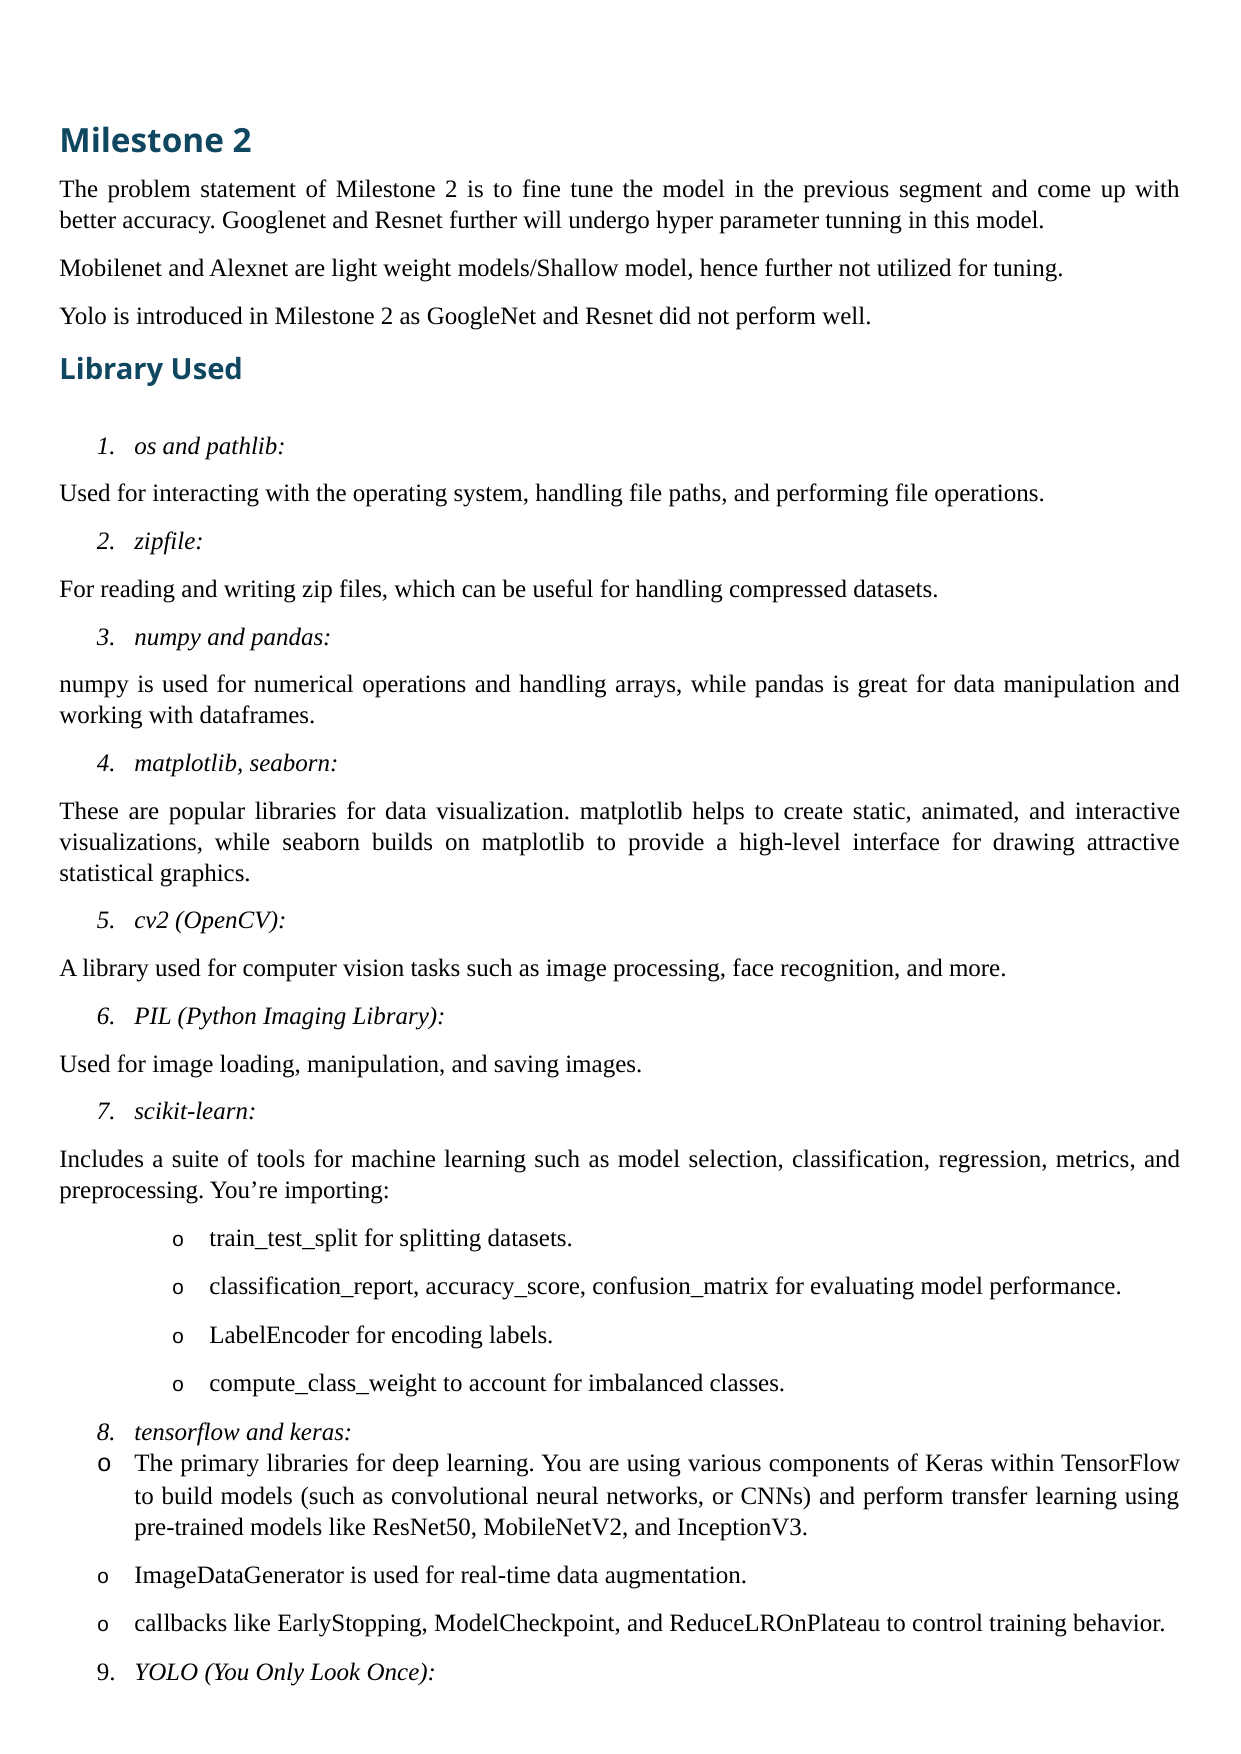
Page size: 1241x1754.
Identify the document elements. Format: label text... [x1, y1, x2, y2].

text The problem statement of Milestone 2 is to fine tune the model in the previous segment and come up with better accuracy. Googlenet and Resnet further will undergo hyper parameter tunning in this model. [59, 174, 1181, 234]
list cv2 (OpenCV): [97, 906, 1181, 934]
list os and pathlib: [97, 431, 1181, 459]
text Yolo is introduced in Milestone 2 as GoogleNet and Resnet did not perform well. [59, 301, 1181, 329]
text Used for interacting with the operating system, handling file paths, and performing file operations. [59, 478, 1181, 507]
list PIL (Python Imaging Library): [97, 1001, 1181, 1030]
list matplotlib, seaborn: [97, 748, 1181, 777]
list ImageDataGenerator is used for real-time data augmentation. [97, 1560, 1181, 1589]
list zipfile: [97, 526, 1181, 555]
list callbacks like EarlyStopping, ModelCheckpoint, and ReduceLROnPlateau to control training behavior. [97, 1608, 1181, 1638]
list scikit-learn: [97, 1096, 1181, 1125]
text These are popular libraries for data visualization. matplotlib helps to create static, animated, and interactive visualizations, while seaborn builds on matplotlib to provide a high-level interface for drawing attractive statistical graphics. [59, 796, 1181, 887]
subtitle Milestone 2 [59, 117, 1181, 162]
list tensorflow and keras: [97, 1417, 1181, 1446]
subtitle Library Used [59, 348, 1181, 388]
list classification_report, accuracy_score, confusion_matrix for evaluating model performance. [172, 1271, 1181, 1301]
text Mobilenet and Alexnet are light weight models/Shallow model, hence further not utilized for tuning. [59, 253, 1181, 282]
list LabelEncoder for encoding labels. [172, 1320, 1181, 1349]
text Includes a suite of tools for machine learning such as model selection, classification, regression, metrics, and preprocessing. You’re importing: [59, 1144, 1181, 1204]
text A library used for computer vision tasks such as image processing, face recognition, and more. [59, 953, 1181, 982]
list compute_class_weight to account for imbalanced classes. [172, 1368, 1181, 1398]
text For reading and writing zip files, which can be useful for handling compressed datasets. [59, 574, 1181, 603]
list train_test_split for splitting datasets. [172, 1223, 1181, 1252]
list The primary libraries for deep learning. You are using various components of Keras within TensorFlow to build models (such as convolutional neural networks, or CNNs) and perform transfer learning using pre-trained models like ResNet50, MobileNetV2, and InceptionV3. [97, 1448, 1181, 1541]
text numpy is used for numerical operations and handling arrays, while pandas is great for data manipulation and working with dataframes. [59, 669, 1181, 729]
text Used for image loading, manipulation, and saving images. [59, 1049, 1181, 1077]
list YOLO (You Only Look Once): [97, 1657, 1181, 1686]
list numpy and pandas: [97, 622, 1181, 650]
